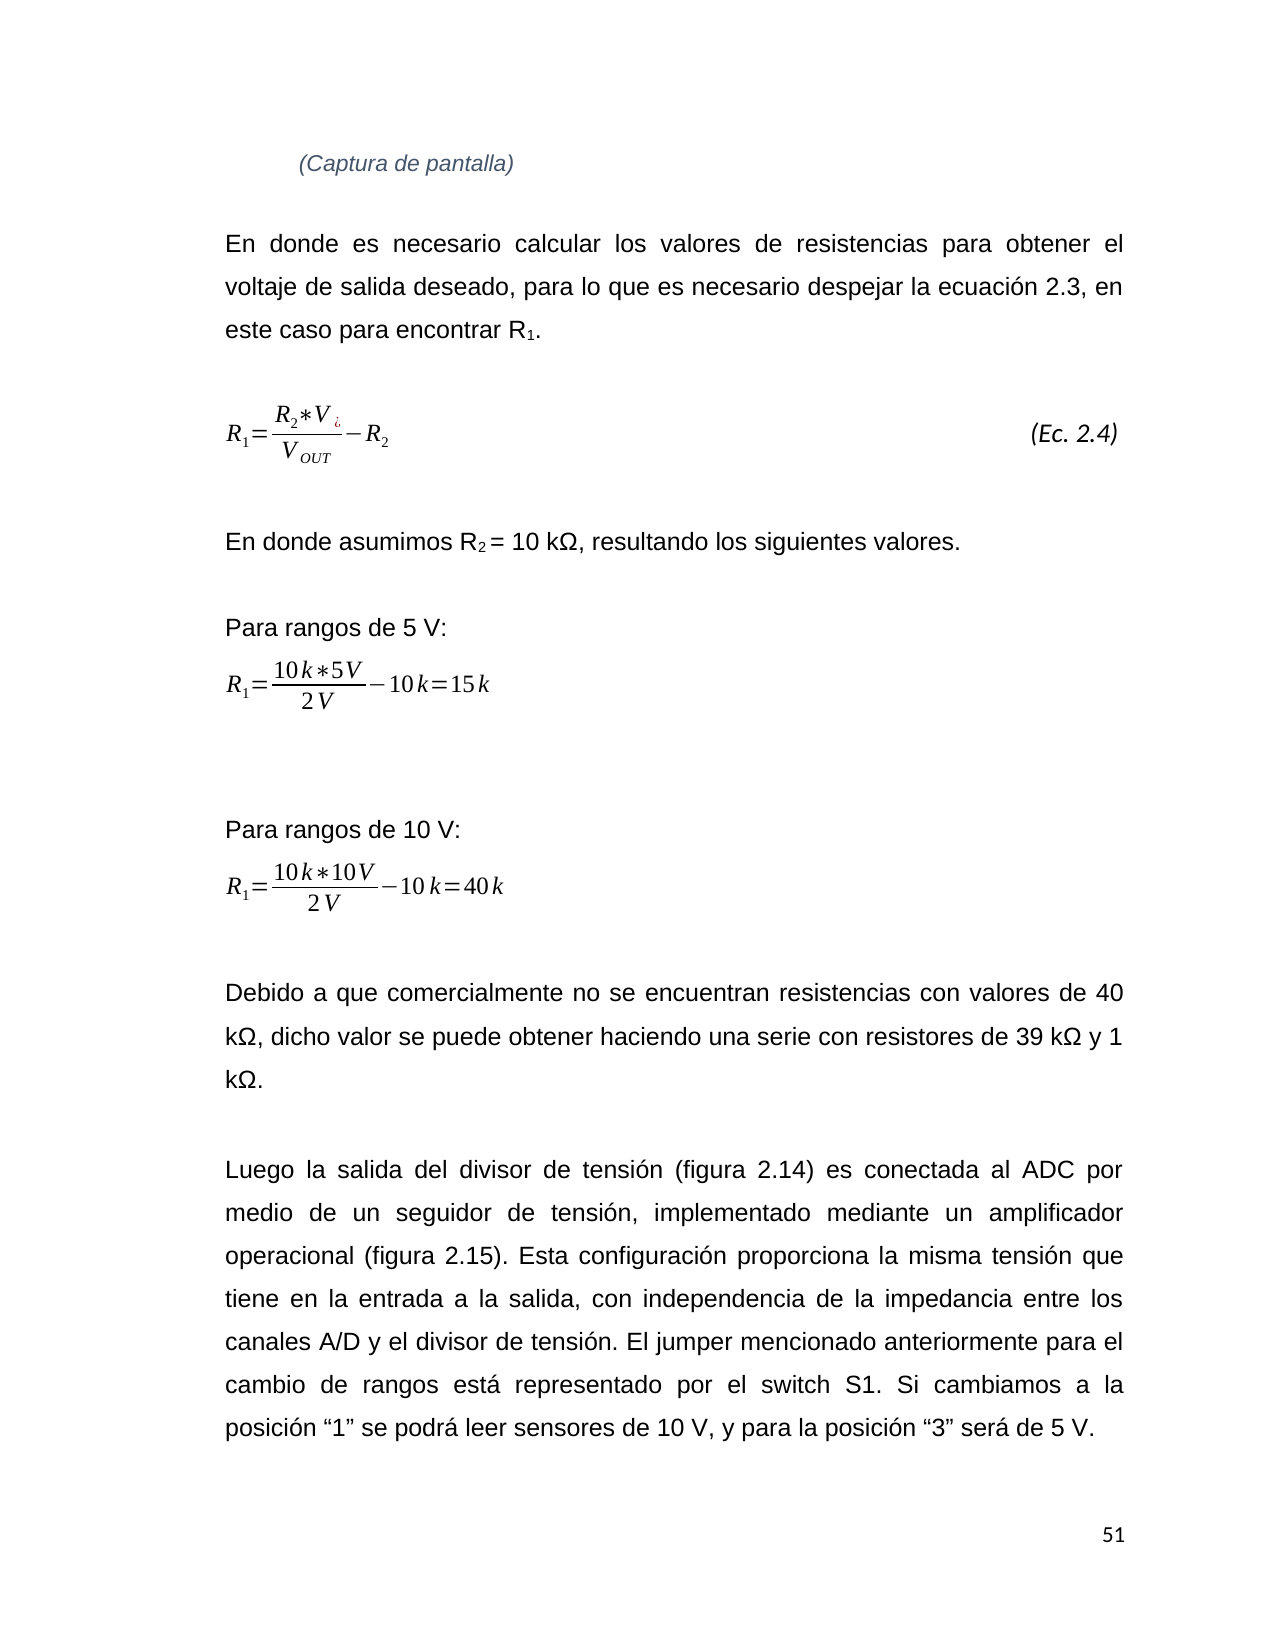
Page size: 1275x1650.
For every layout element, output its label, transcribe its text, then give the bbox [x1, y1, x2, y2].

text (Captura de pantalla) [225, 150, 1125, 176]
text Para rangos de 10 V: [225, 815, 1125, 844]
text (Ec. 2.4) [225, 401, 1125, 467]
text Para rangos de 5 V: [225, 613, 1125, 642]
text Debido a que comercialmente no se encuentran resistencias con valores de 40 kΩ, dicho valor se puede obtener haciendo una serie con resistores de 39 kΩ y 1 kΩ. [225, 978, 1125, 1093]
text En donde asumimos R2 = 10 kΩ, resultando los siguientes valores. [225, 527, 1125, 556]
text En donde es necesario calcular los valores de resistencias para obtener el voltaje de salida deseado, para lo que es necesario despejar la ecuación 2.3, en este caso para encontrar R1. [225, 229, 1125, 344]
text Luego la salida del divisor de tensión (figura 2.14) es conectada al ADC por medio de un seguidor de tensión, implementado mediante un amplificador operacional (figura 2.15). Esta configuración proporciona la misma tensión que tiene en la entrada a la salida, con independencia de la impedancia entre los canales A/D y el divisor de tensión. El jumper mencionado anteriormente para el cambio de rangos está representado por el switch S1. Si cambiamos a la posición “1” se podrá leer sensores de 10 V, y para la posición “3” será de 5 V. [225, 1154, 1125, 1442]
